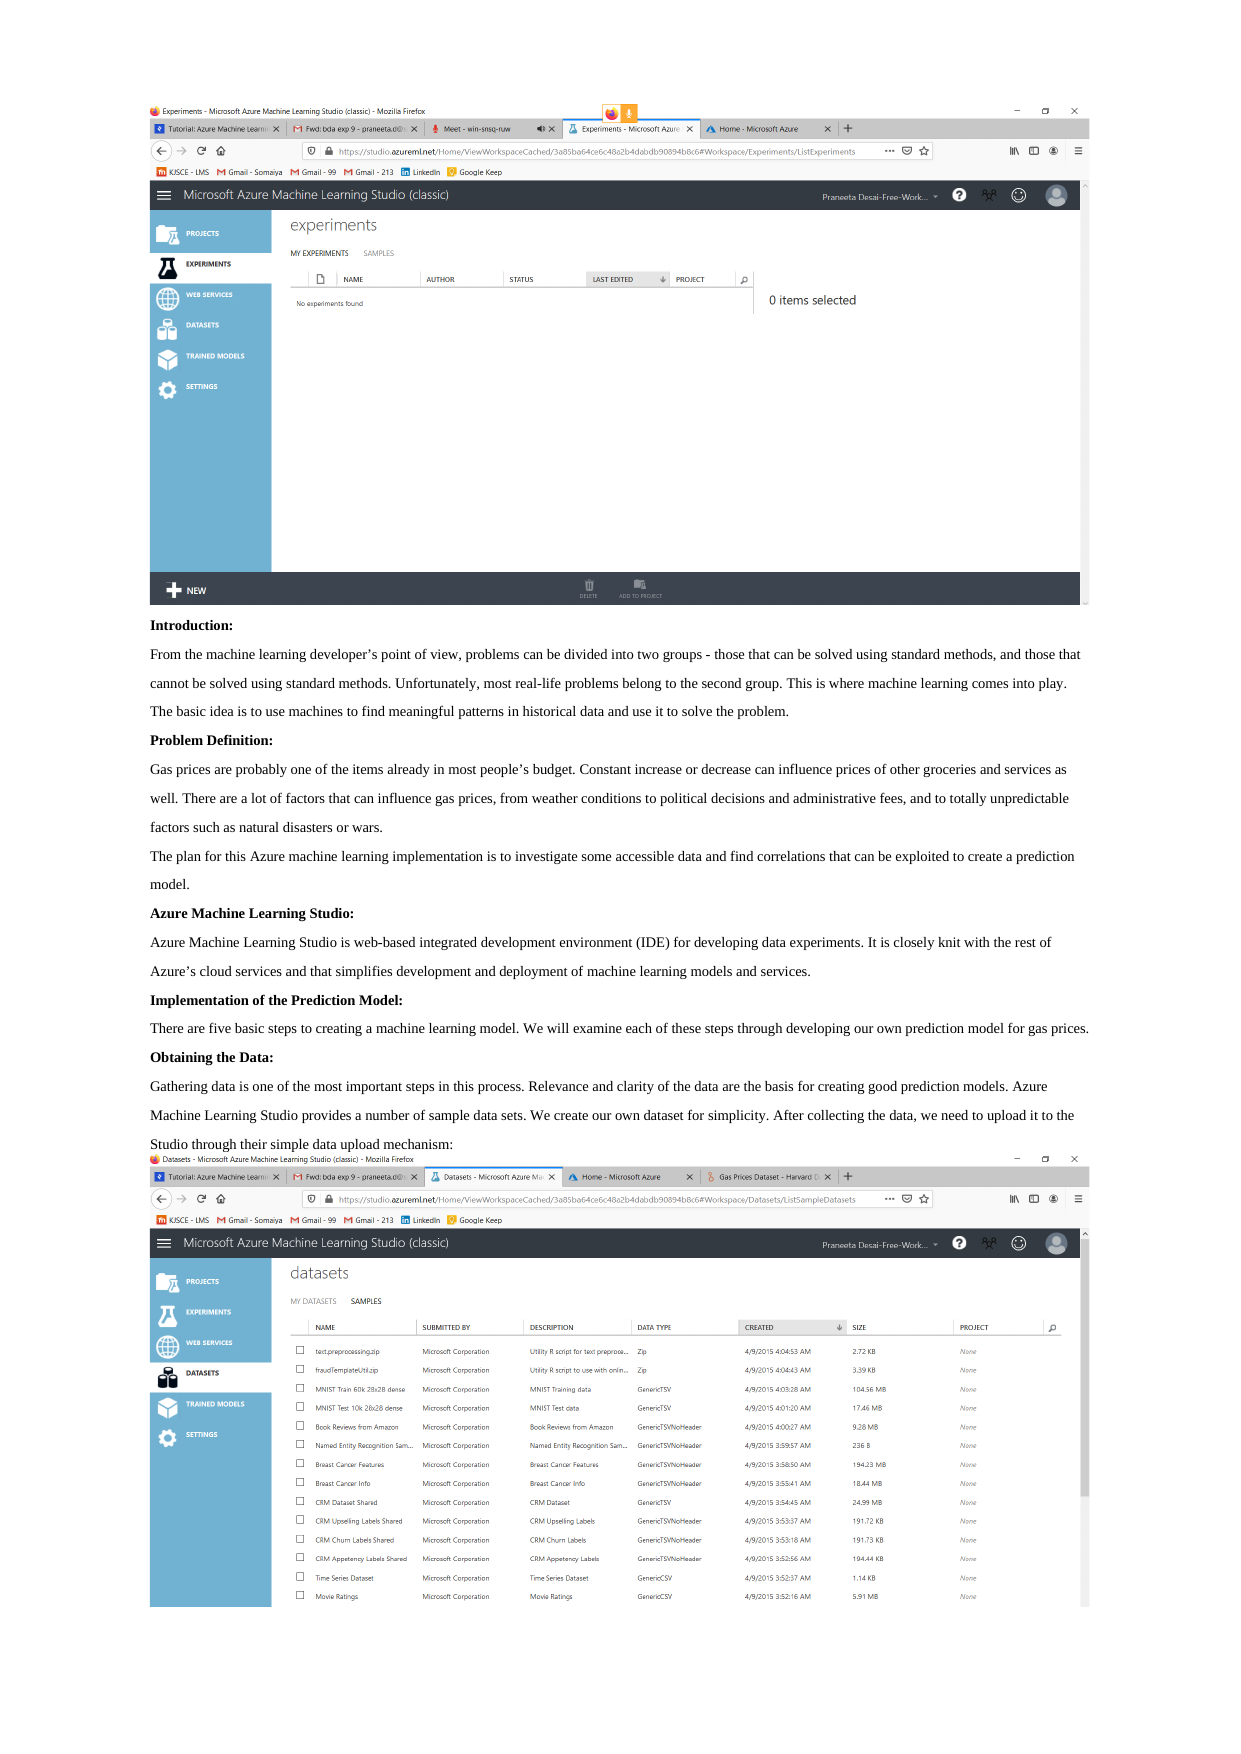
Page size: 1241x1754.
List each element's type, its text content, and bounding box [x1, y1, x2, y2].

text Implementation of the Prediction Model: [150, 979, 1090, 1008]
picture [149, 104, 1090, 605]
text Azure Machine Learning Studio: [150, 893, 1090, 922]
text The plan for this Azure machine learning implementation is to investigate some accessible data and find correlations that can be exploited to create a prediction model. [150, 835, 1090, 893]
text Gathering data is one of the most important steps in this process. Relevance and clarity of the data are the basis for creating good prediction models. Azure Machine Learning Studio provides a number of sample data sets. We create our own dataset for simplicity. After collecting the data, we need to upload it to the Studio through their simple data upload mechanism: [150, 1066, 1090, 1152]
text Azure Machine Learning Studio is web-based integrated development environment (IDE) for developing data experiments. It is closely knit with the rest of Azure’s cloud services and that simplifies development and deployment of machine learning models and services. [150, 922, 1090, 979]
picture [149, 1152, 1090, 1607]
text There are five basic steps to creating a machine learning model. We will examine each of these steps through developing our own prediction model for gas prices. [150, 1008, 1090, 1037]
text From the machine learning developer’s point of view, problems can be divided into two groups - those that can be solved using standard methods, and those that cannot be solved using standard methods. Unfortunately, most real-life problems belong to the second group. This is where machine learning comes into play. The basic idea is to use machines to find meaningful patterns in historical data and use it to solve the problem. [150, 634, 1090, 720]
text Problem Definition: [150, 720, 1090, 749]
text Obtaining the Data: [150, 1037, 1090, 1066]
text Gas prices are probably one of the items already in most people’s budget. Constant increase or decrease can influence prices of other groceries and services as well. There are a lot of factors that can influence gas prices, from weather conditions to political decisions and administrative fees, and to totally unpredictable factors such as natural disasters or wars. [150, 749, 1090, 835]
text Introduction: [150, 605, 1090, 634]
